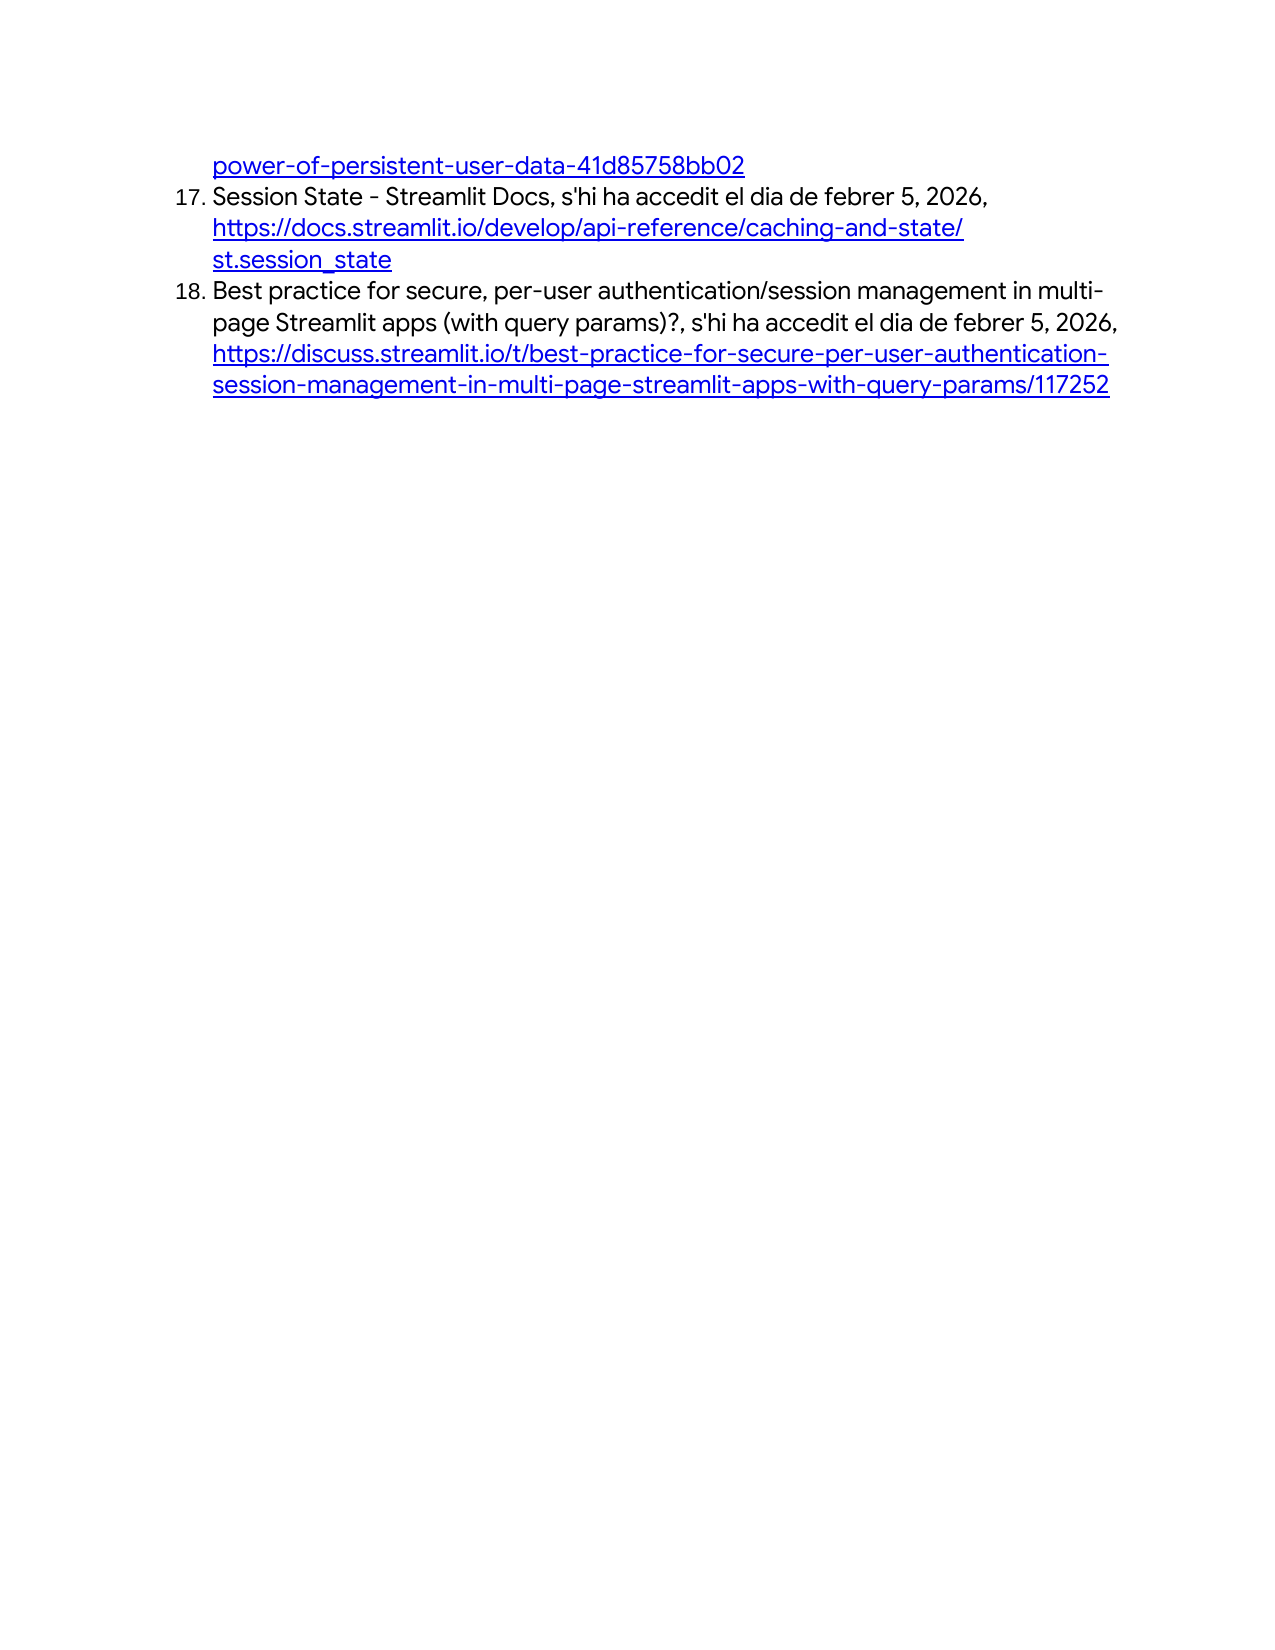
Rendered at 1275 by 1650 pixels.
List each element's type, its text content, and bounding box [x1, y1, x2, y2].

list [175, 150, 1125, 181]
list Session State - Streamlit Docs, s'hi ha accedit el dia de febrer 5, 2026, https://docs.streamlit.io/develop/api-reference/caching-and-state/st.session_state [175, 181, 1125, 275]
list Best practice for secure, per-user authentication/session management in multi-page Streamlit apps (with query params)?, s'hi ha accedit el dia de febrer 5, 2026, https://discuss.streamlit.io/t/best-practice-for-secure-per-user-authentication-session-management-in-multi-page-streamlit-apps-with-query-params/117252 [175, 275, 1125, 401]
